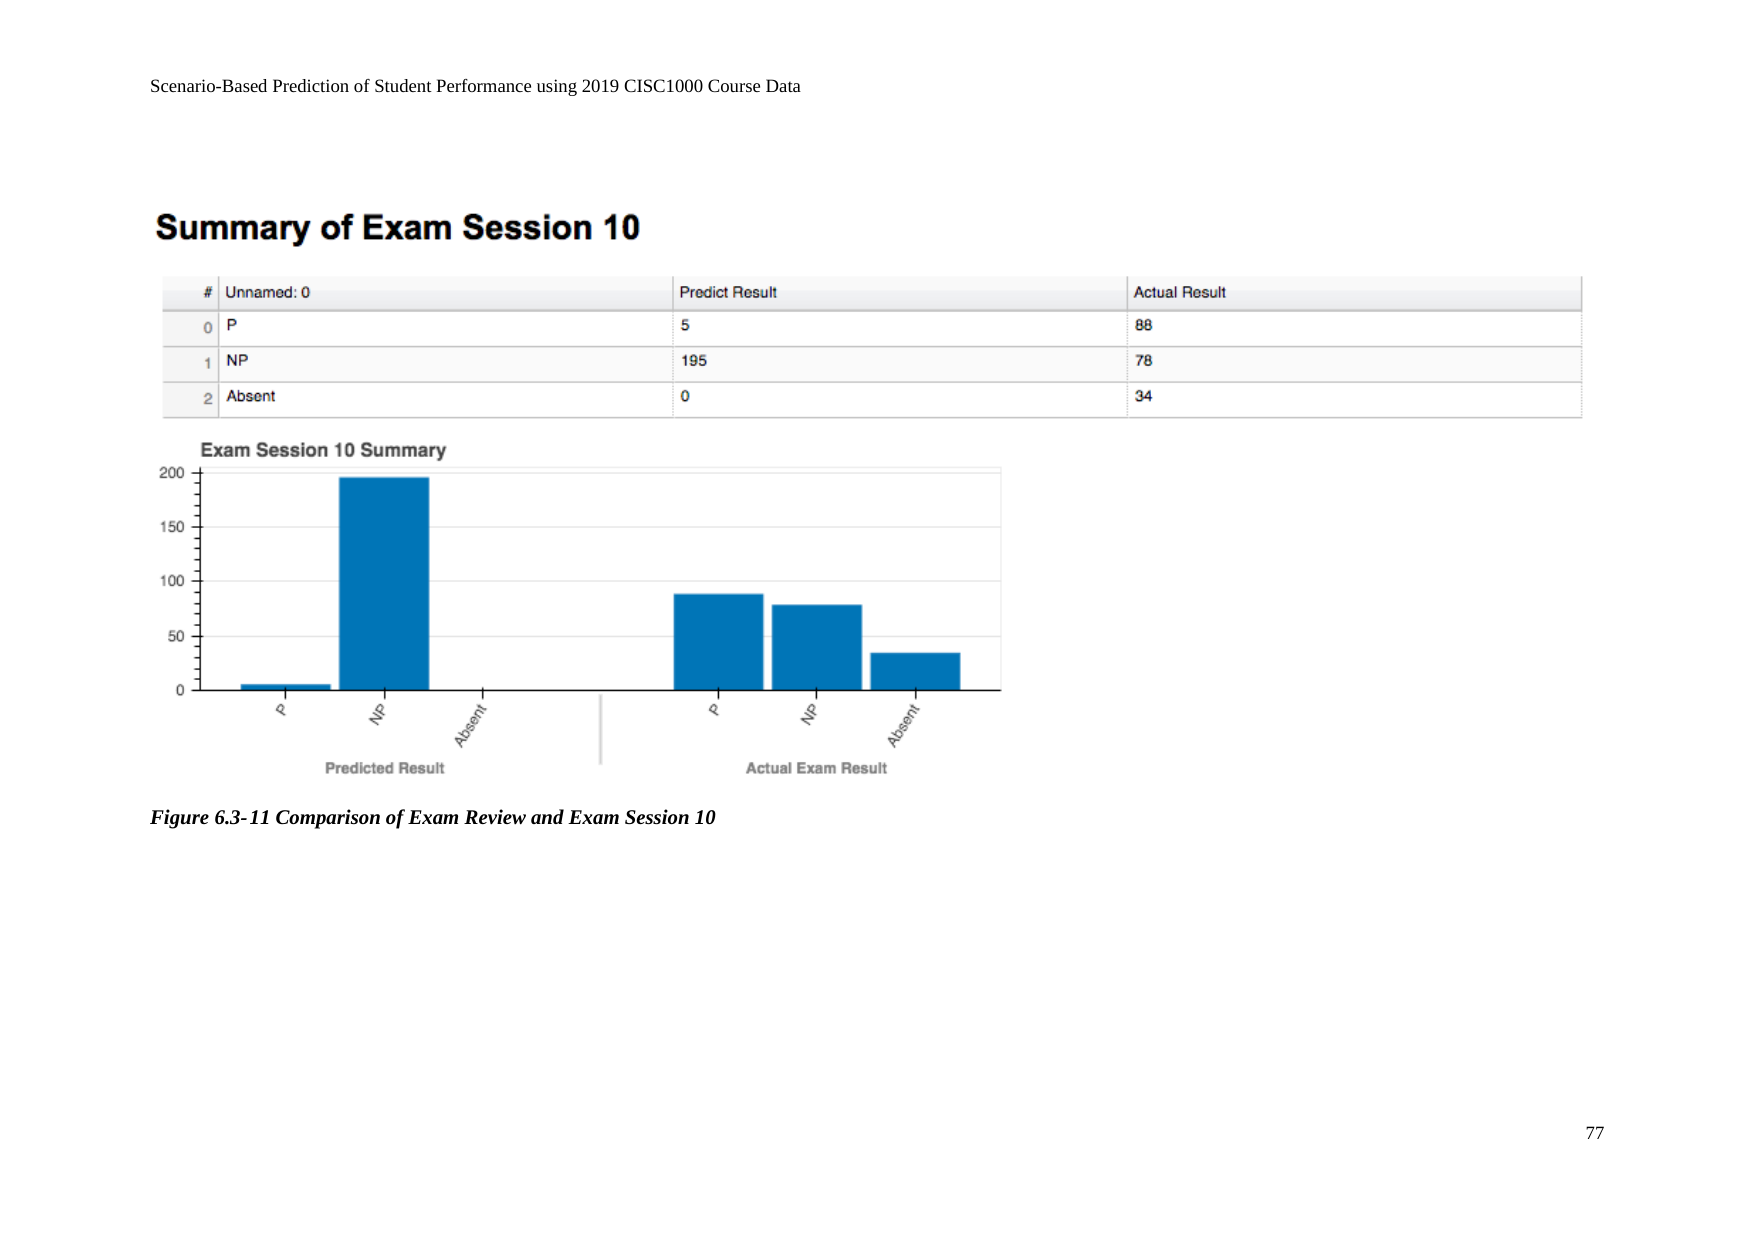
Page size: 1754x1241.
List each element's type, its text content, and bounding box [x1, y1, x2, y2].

picture [150, 187, 1611, 805]
